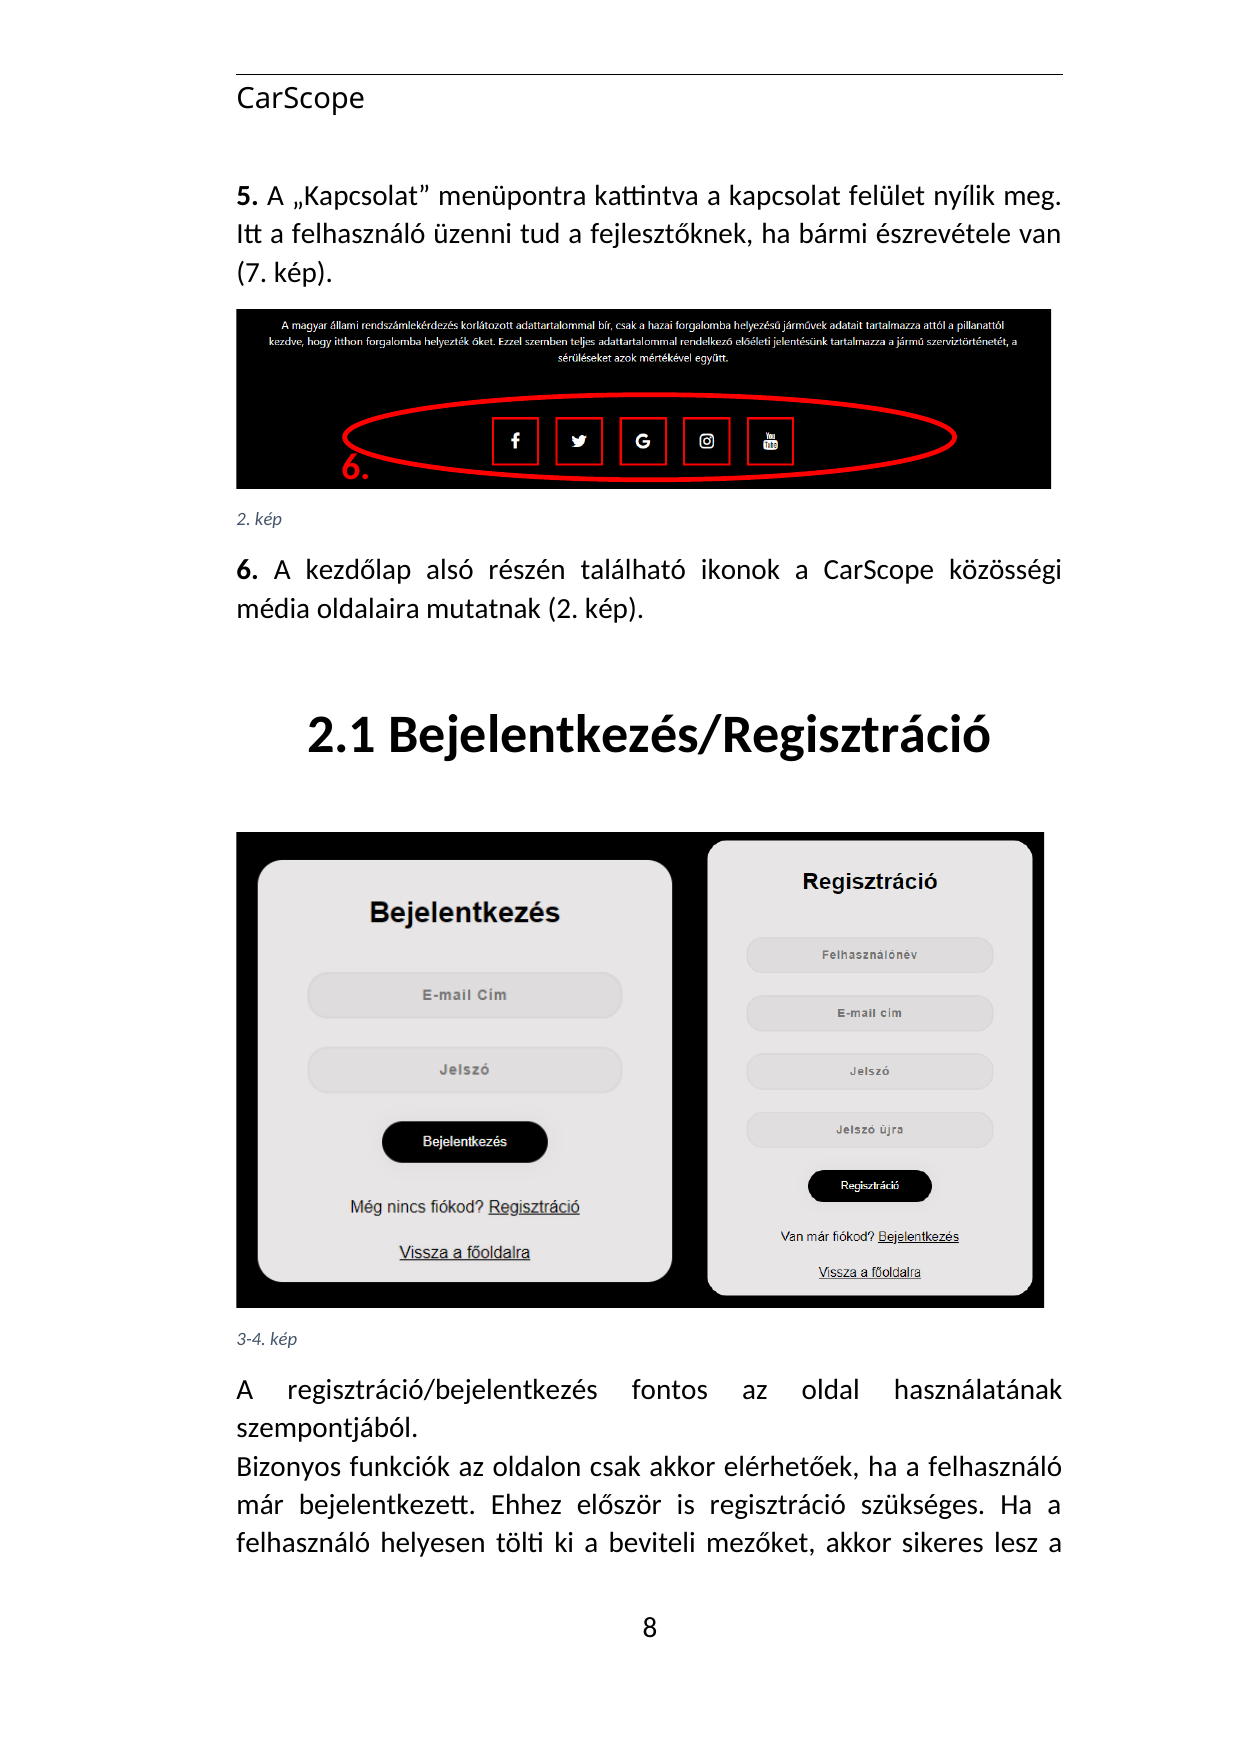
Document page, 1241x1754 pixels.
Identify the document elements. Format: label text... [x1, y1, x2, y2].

picture [236, 832, 1045, 1308]
picture [236, 309, 1052, 489]
text 2. kép [236, 508, 1063, 531]
subtitle 2.1 Bejelentkezés/Regisztráció [236, 700, 1063, 832]
text 6. A kezdőlap alsó részén található ikonok a CarScope közösségi média oldalaira mutatnak (2. kép). [236, 551, 1063, 625]
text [236, 1371, 1063, 1560]
text 5. A „Kapcsolat” menüpontra kattintva a kapcsolat felület nyílik meg. Itt a felhasználó üzenni tud a fejlesztőknek, ha bármi észrevétele van (7. kép). [236, 177, 1063, 290]
text 3-4. kép [236, 1327, 1063, 1350]
